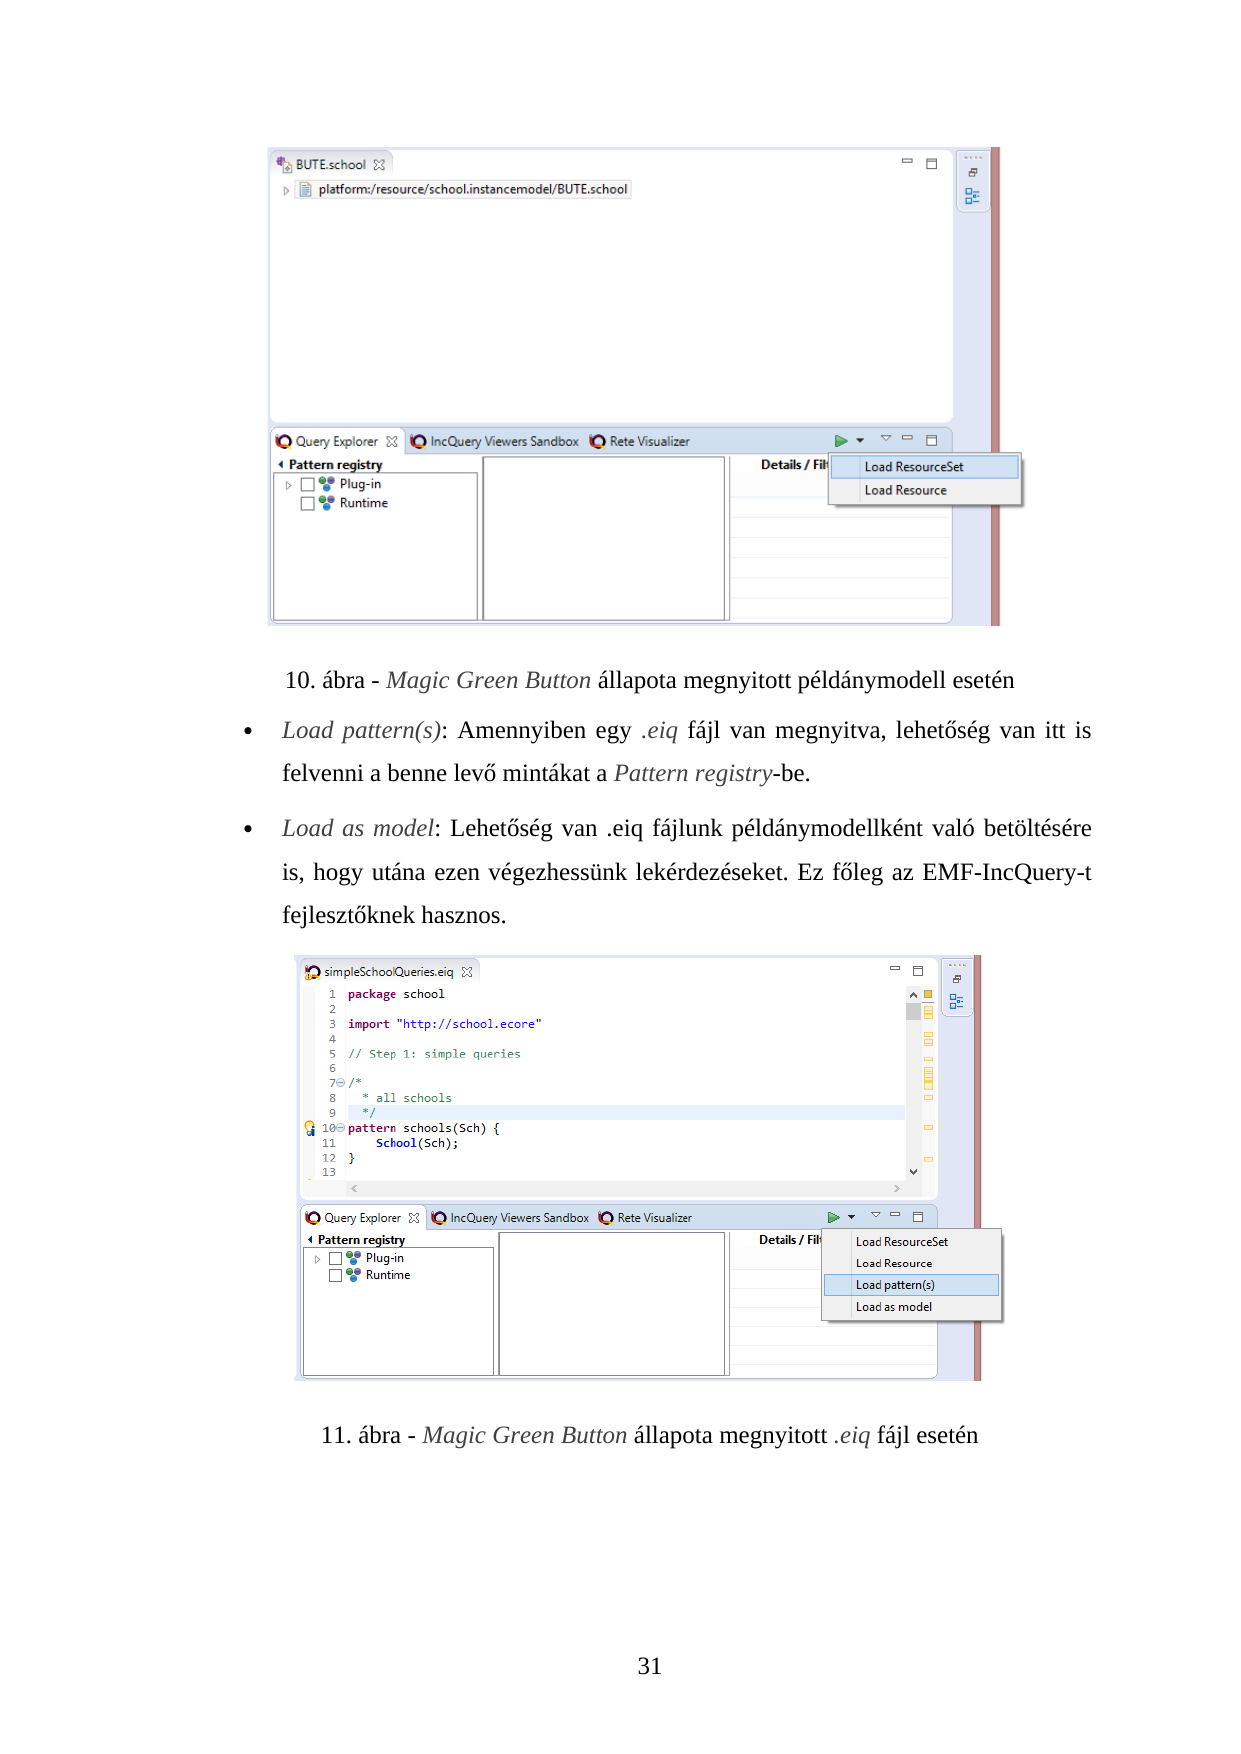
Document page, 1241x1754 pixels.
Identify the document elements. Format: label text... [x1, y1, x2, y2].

list Load as model: Lehetőség van .eiq fájlunk példánymodellként való betöltésére is, hogy utána ezen végezhessünk lekérdezéseket. Ez főleg az EMF-IncQuery-t fejlesztőknek hasznos. [244, 813, 1092, 928]
list Load pattern(s): Amennyiben egy .eiq fájl van megnyitva, lehetőség van itt is felvenni a benne levő mintákat a Pattern registry-be. [244, 715, 1092, 787]
picture [267, 147, 1032, 626]
picture [294, 955, 1005, 1381]
